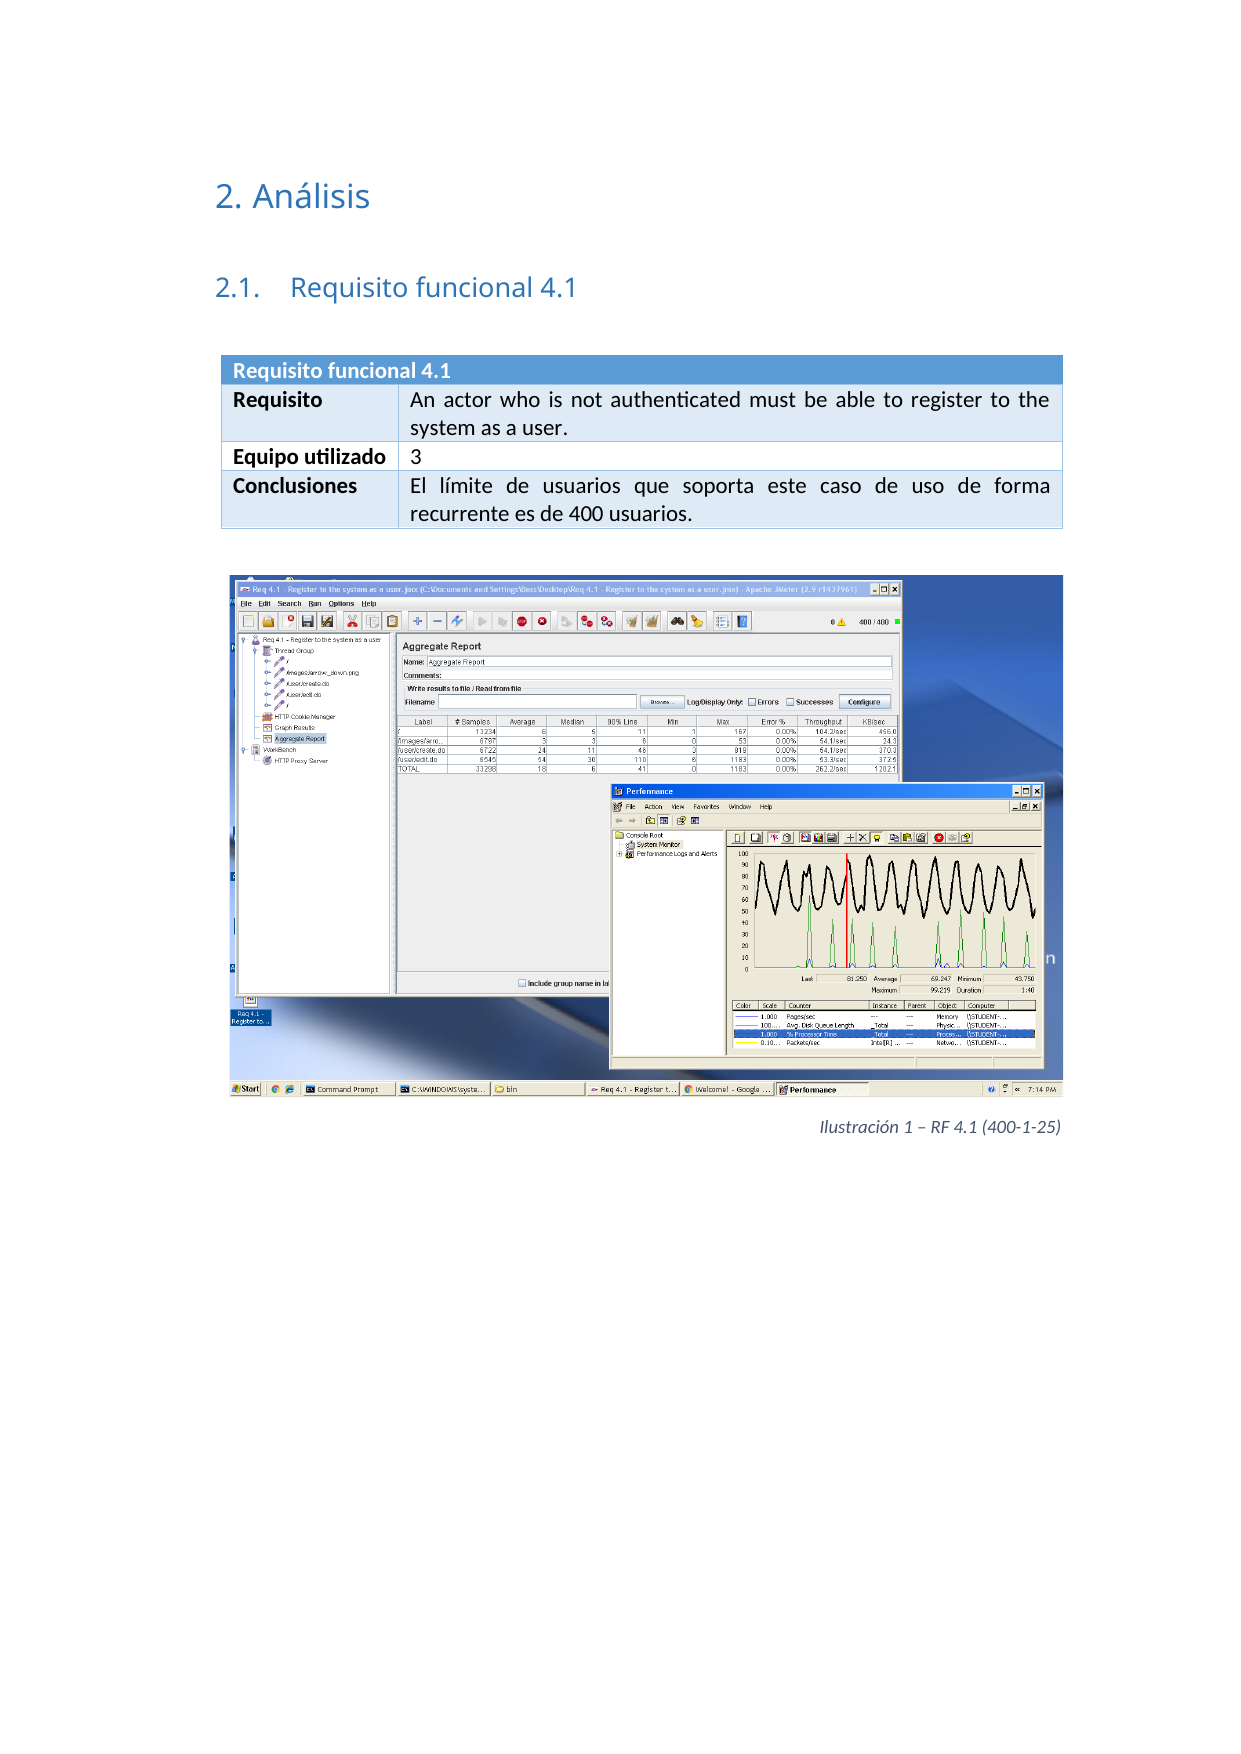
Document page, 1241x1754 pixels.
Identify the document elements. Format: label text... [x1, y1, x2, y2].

subtitle Requisito funcional 4.1 [215, 268, 1063, 305]
subtitle Análisis [215, 173, 1063, 218]
table_cell Equipo utilizado [222, 442, 398, 470]
picture [229, 575, 1064, 1097]
table_cell Conclusiones [222, 471, 398, 527]
table_cell Requisito [222, 385, 398, 441]
table_header Requisito funcional 4.1 [222, 356, 1062, 384]
table_cell El límite de usuarios que soporta este caso de uso de forma recurrente es de 400 usuarios. [399, 471, 1062, 527]
text Ilustración 1 – RF 4.1 (400-1-25) [177, 1115, 1063, 1138]
table_cell 3 [399, 442, 1062, 470]
table_cell An actor who is not authenticated must be able to register to the system as a user. [399, 385, 1062, 441]
